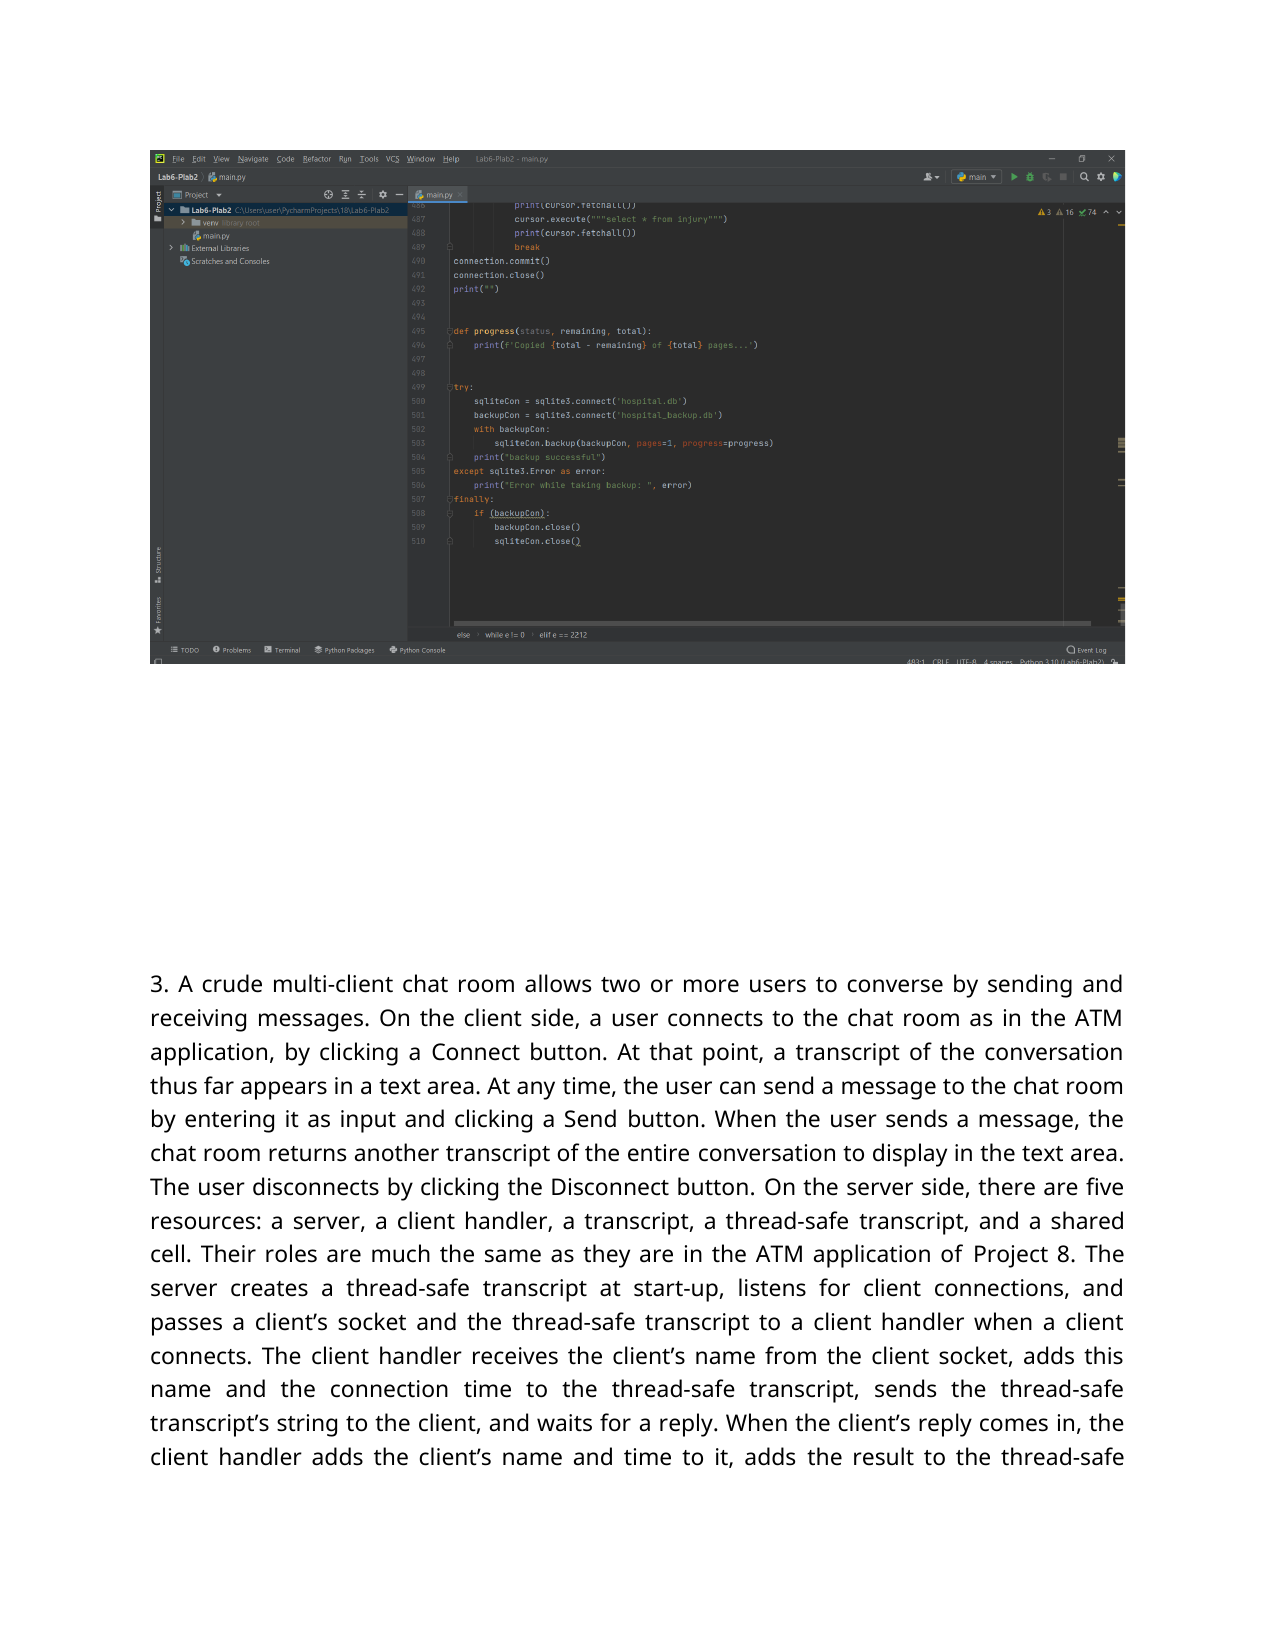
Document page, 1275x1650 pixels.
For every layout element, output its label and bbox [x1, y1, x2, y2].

text [150, 935, 1125, 1472]
picture [150, 150, 1125, 664]
